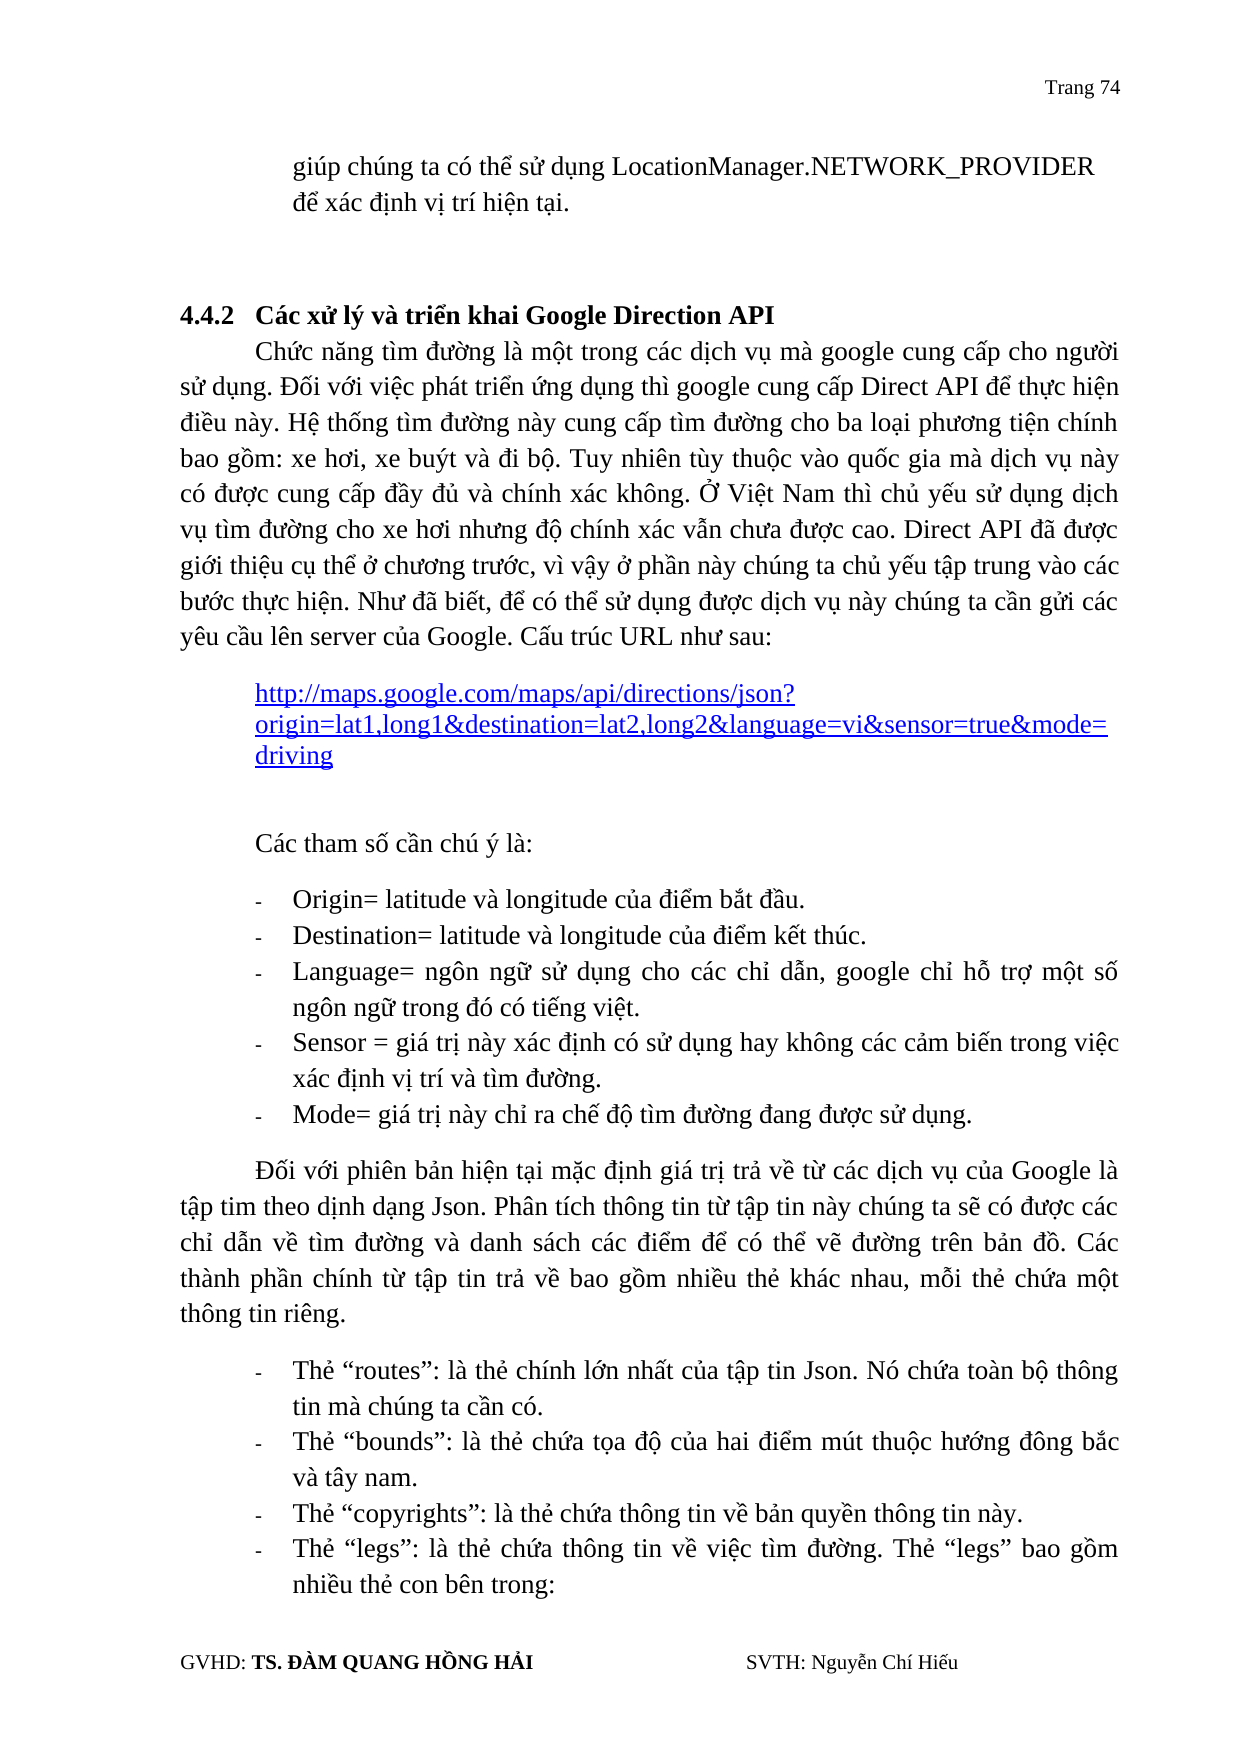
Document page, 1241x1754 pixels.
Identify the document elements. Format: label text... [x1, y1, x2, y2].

text Chức năng tìm đường là một trong các dịch vụ mà google cung cấp cho người sử dụng. Đối với việc phát triển ứng dụng thì google cung cấp Direct API để thực hiện điều này. Hệ thống tìm đường này cung cấp tìm đường cho ba loại phương tiện chính bao gồm: xe hơi, xe buýt và đi bộ. Tuy nhiên tùy thuộc vào quốc gia mà dịch vụ này có được cung cấp đầy đủ và chính xác không. Ở Việt Nam thì chủ yếu sử dụng dịch vụ tìm đường cho xe hơi nhưng độ chính xác vẫn chưa được cao. Direct API đã được giới thiệu cụ thể ở chương trước, vì vậy ở phần này chúng ta chủ yếu tập trung vào các bước thực hiện. Như đã biết, để có thể sử dụng được dịch vụ này chúng ta cần gửi các yêu cầu lên server của Google. Cấu trúc URL như sau: [180, 334, 1120, 652]
list Sensor = giá trị này xác định có sử dụng hay không các cảm biến trong việc xác định vị trí và tìm đường. [255, 1026, 1120, 1093]
list Thẻ “bounds”: là thẻ chứa tọa độ của hai điểm mút thuộc hướng đông bắc và tây nam. [255, 1425, 1120, 1492]
list http://maps.google.com/maps/api/directions/json?origin=lat1,long1&destination=lat2,long2&language=vi&sensor=true&mode=driving [255, 677, 1120, 770]
list Thẻ “routes”: là thẻ chính lớn nhất của tập tin Json. Nó chứa toàn bộ thông tin mà chúng ta cần có. [255, 1354, 1120, 1421]
list Thẻ “legs”: là thẻ chứa thông tin về việc tìm đường. Thẻ “legs” bao gồm nhiều thẻ con bên trong: [255, 1533, 1120, 1599]
text Các tham số cần chú ý là: [180, 827, 1120, 858]
list Mode= giá trị này chỉ ra chế độ tìm đường đang được sử dụng. [255, 1098, 1120, 1129]
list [255, 150, 1120, 217]
list Thẻ “copyrights”: là thẻ chứa thông tin về bản quyền thông tin này. [255, 1497, 1120, 1528]
text Đối với phiên bản hiện tại mặc định giá trị trả về từ các dịch vụ của Google là tập tim theo dịnh dạng Json. Phân tích thông tin từ tập tin này chúng ta sẽ có được các chỉ dẫn về tìm đường và danh sách các điểm để có thể vẽ đường trên bản đồ. Các thành phần chính từ tập tin trả về bao gồm nhiều thẻ khác nhau, mỗi thẻ chứa một thông tin riêng. [180, 1154, 1120, 1328]
list Destination= latitude và longitude của điểm kết thúc. [255, 919, 1120, 950]
list Language= ngôn ngữ sử dụng cho các chỉ dẫn, google chỉ hỗ trợ một số ngôn ngữ trong đó có tiếng việt. [255, 955, 1120, 1022]
list Origin= latitude và longitude của điểm bắt đầu. [255, 883, 1120, 915]
subtitle Các xử lý và triển khai Google Direction API [180, 299, 1120, 330]
